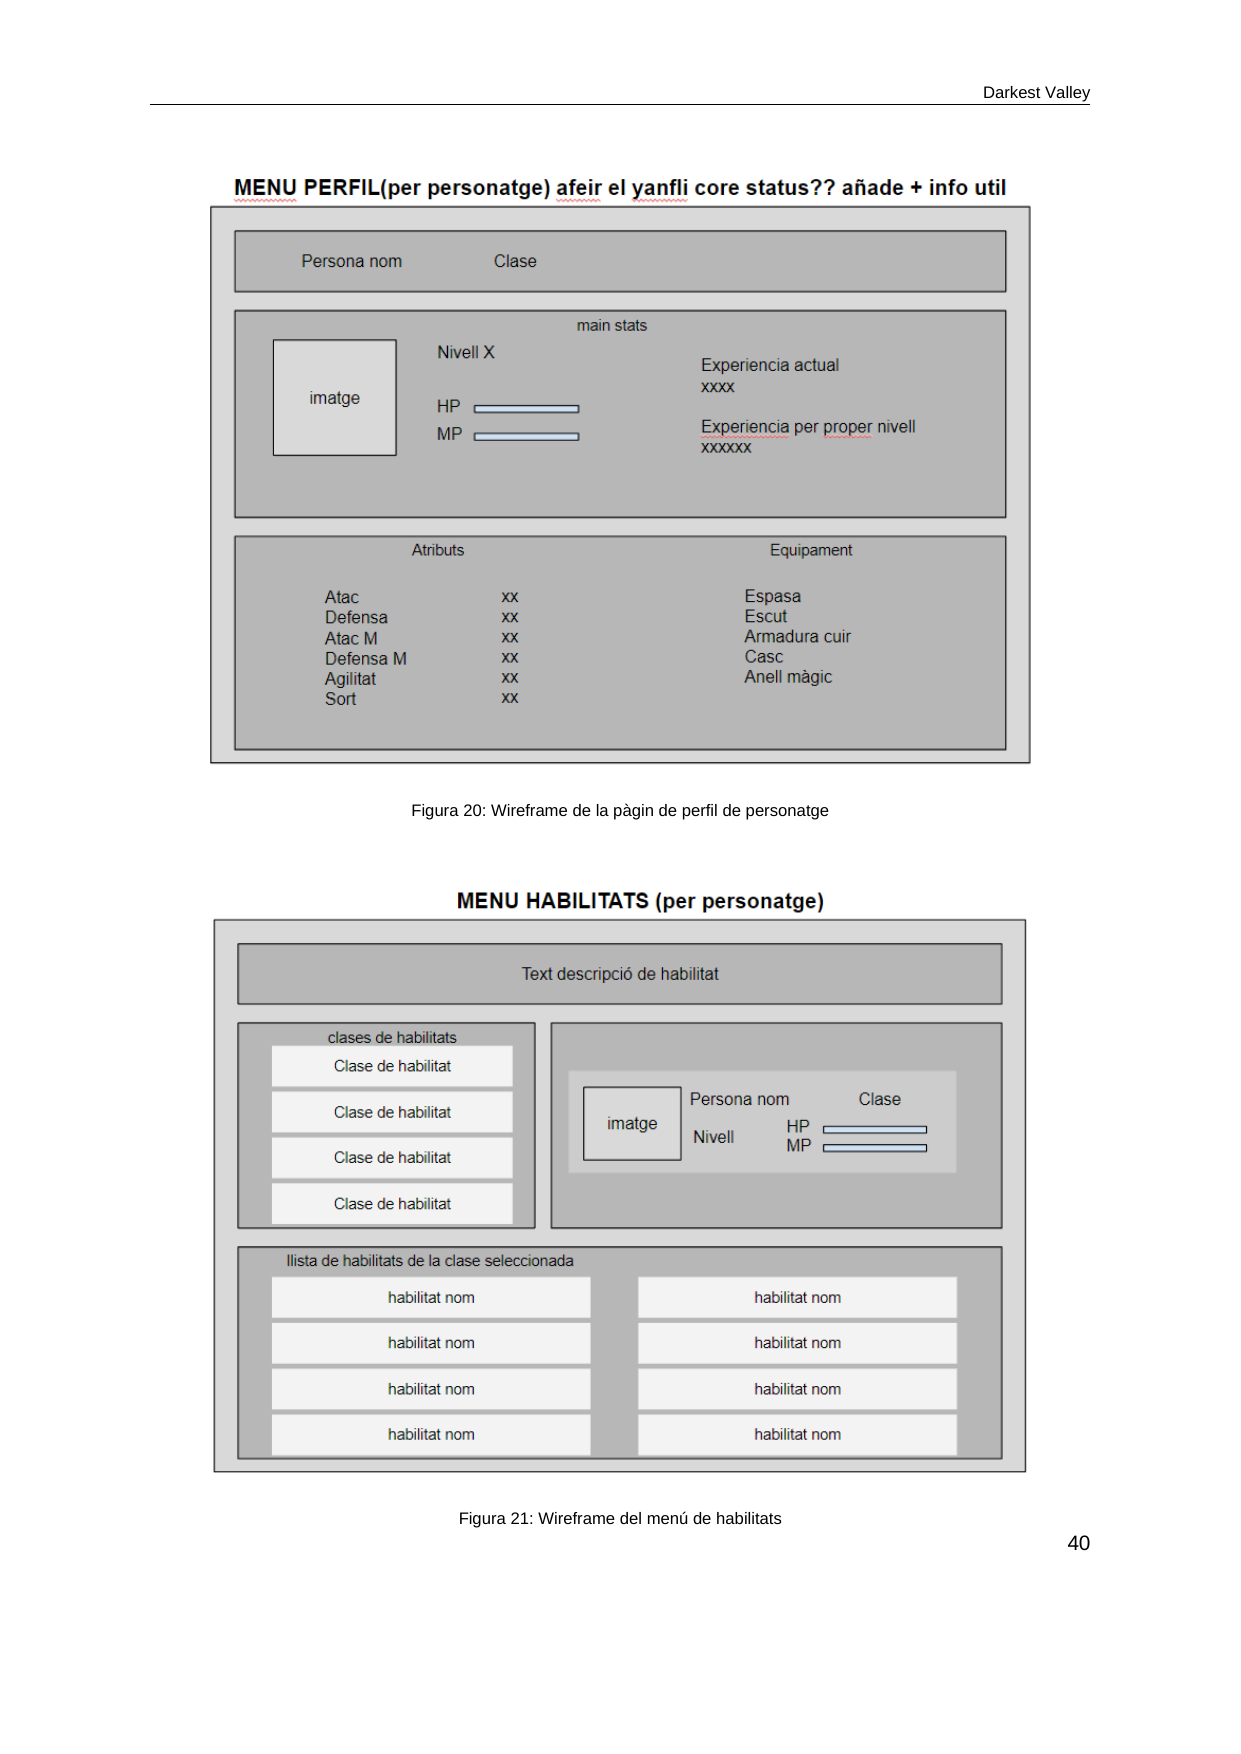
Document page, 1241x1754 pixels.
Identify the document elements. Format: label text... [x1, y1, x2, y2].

text Figura 21: Wireframe del menú de habilitats [150, 1509, 1090, 1528]
text Figura 20: Wireframe de la pàgin de perfil de personatge [150, 800, 1090, 819]
picture [211, 882, 1029, 1485]
picture [206, 177, 1035, 776]
